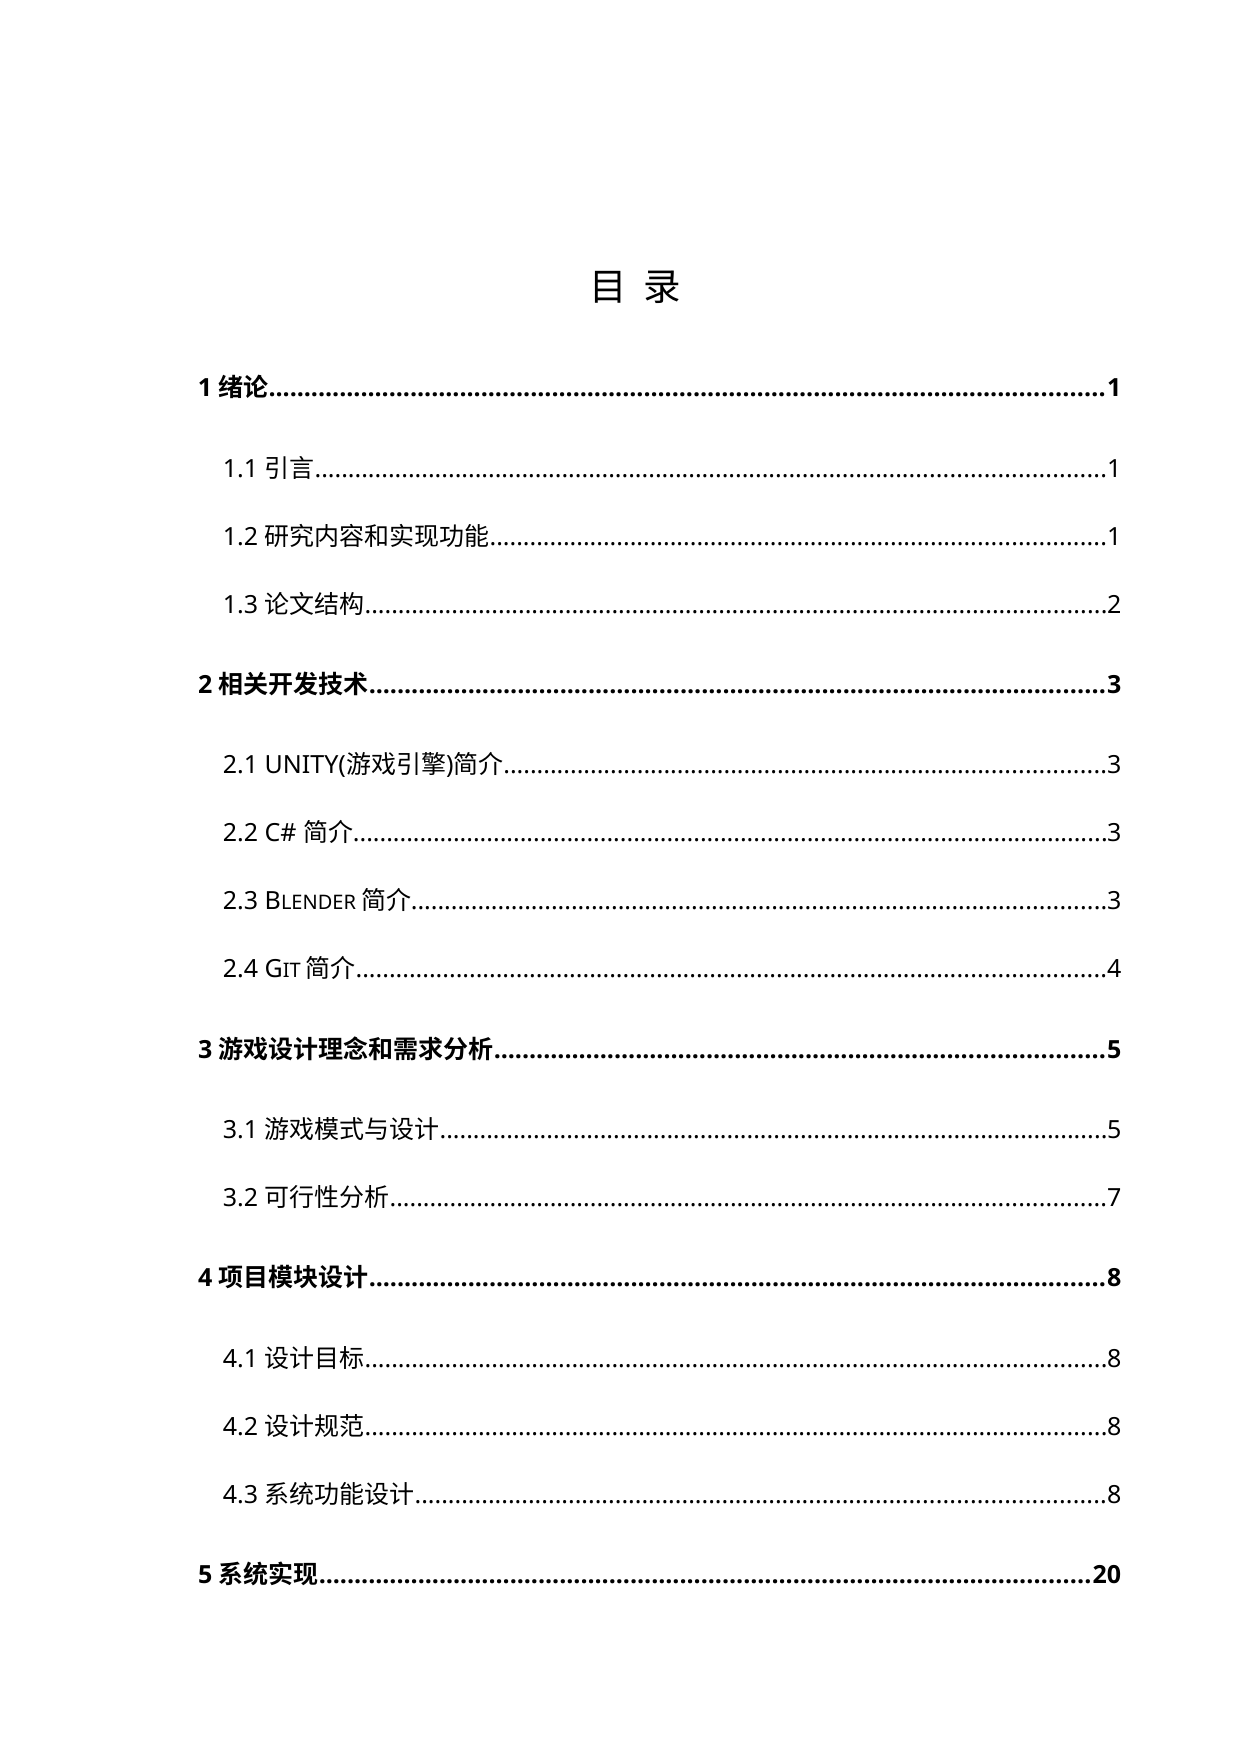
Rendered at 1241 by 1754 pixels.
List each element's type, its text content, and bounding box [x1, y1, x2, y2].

text 1.2 研究内容和实现功能 1 [173, 500, 1122, 568]
text 1 绪论 1 [148, 352, 1122, 420]
text 2.1 UNITY(游戏引擎)简介 3 [173, 729, 1122, 797]
text 2.4 Git简介 4 [173, 933, 1122, 1001]
text 2 相关开发技术 3 [148, 649, 1122, 717]
text 4.3 系统功能设计 8 [173, 1458, 1122, 1526]
text 1.3 论文结构 2 [173, 568, 1122, 636]
text 目 录 [148, 250, 1122, 318]
text 3.2 可行性分析 7 [173, 1162, 1122, 1229]
text 4.2 设计规范 8 [173, 1390, 1122, 1458]
text 1.1 引言 1 [173, 432, 1122, 500]
text 2.3 Blender简介 3 [173, 865, 1122, 933]
text 2.2 C# 简介 3 [173, 797, 1122, 865]
text 3.1 游戏模式与设计 5 [173, 1094, 1122, 1162]
text 5 系统实现 20 [148, 1539, 1122, 1607]
text 4 项目模块设计 8 [148, 1242, 1122, 1310]
text 3 游戏设计理念和需求分析 5 [148, 1013, 1122, 1081]
text 4.1 设计目标 8 [173, 1322, 1122, 1390]
